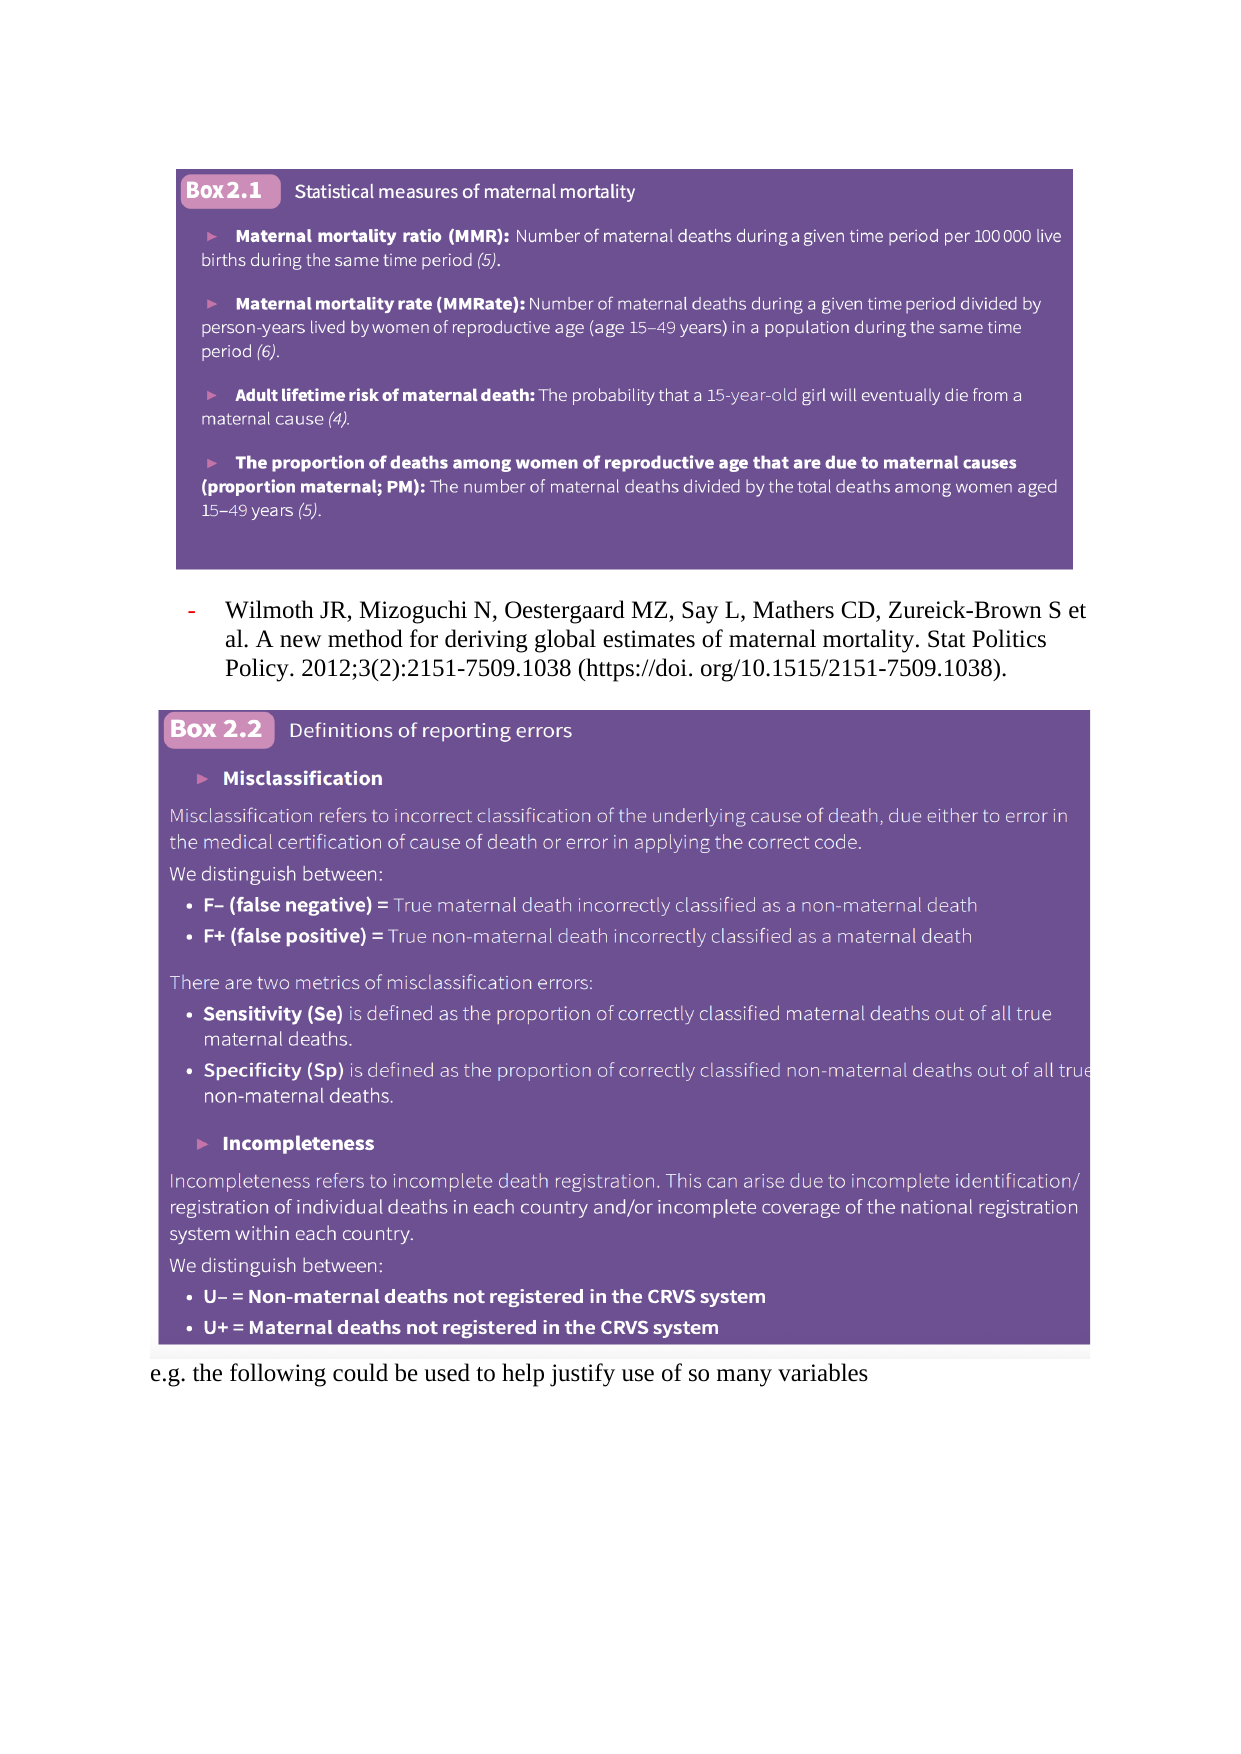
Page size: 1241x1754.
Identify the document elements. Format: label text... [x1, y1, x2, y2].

picture [150, 150, 1091, 596]
picture [150, 710, 1091, 1359]
list Wilmoth JR, Mizoguchi N, Oestergaard MZ, Say L, Mathers CD, Zureick-Brown S et al. A new method for deriving global estimates of maternal mortality. Stat Politics Policy. 2012;3(2):2151-7509.1038 (https://doi. org/10.1515/2151-7509.1038). [187, 596, 1090, 681]
text e.g. the following could be used to help justify use of so many variables [150, 1359, 1090, 1387]
